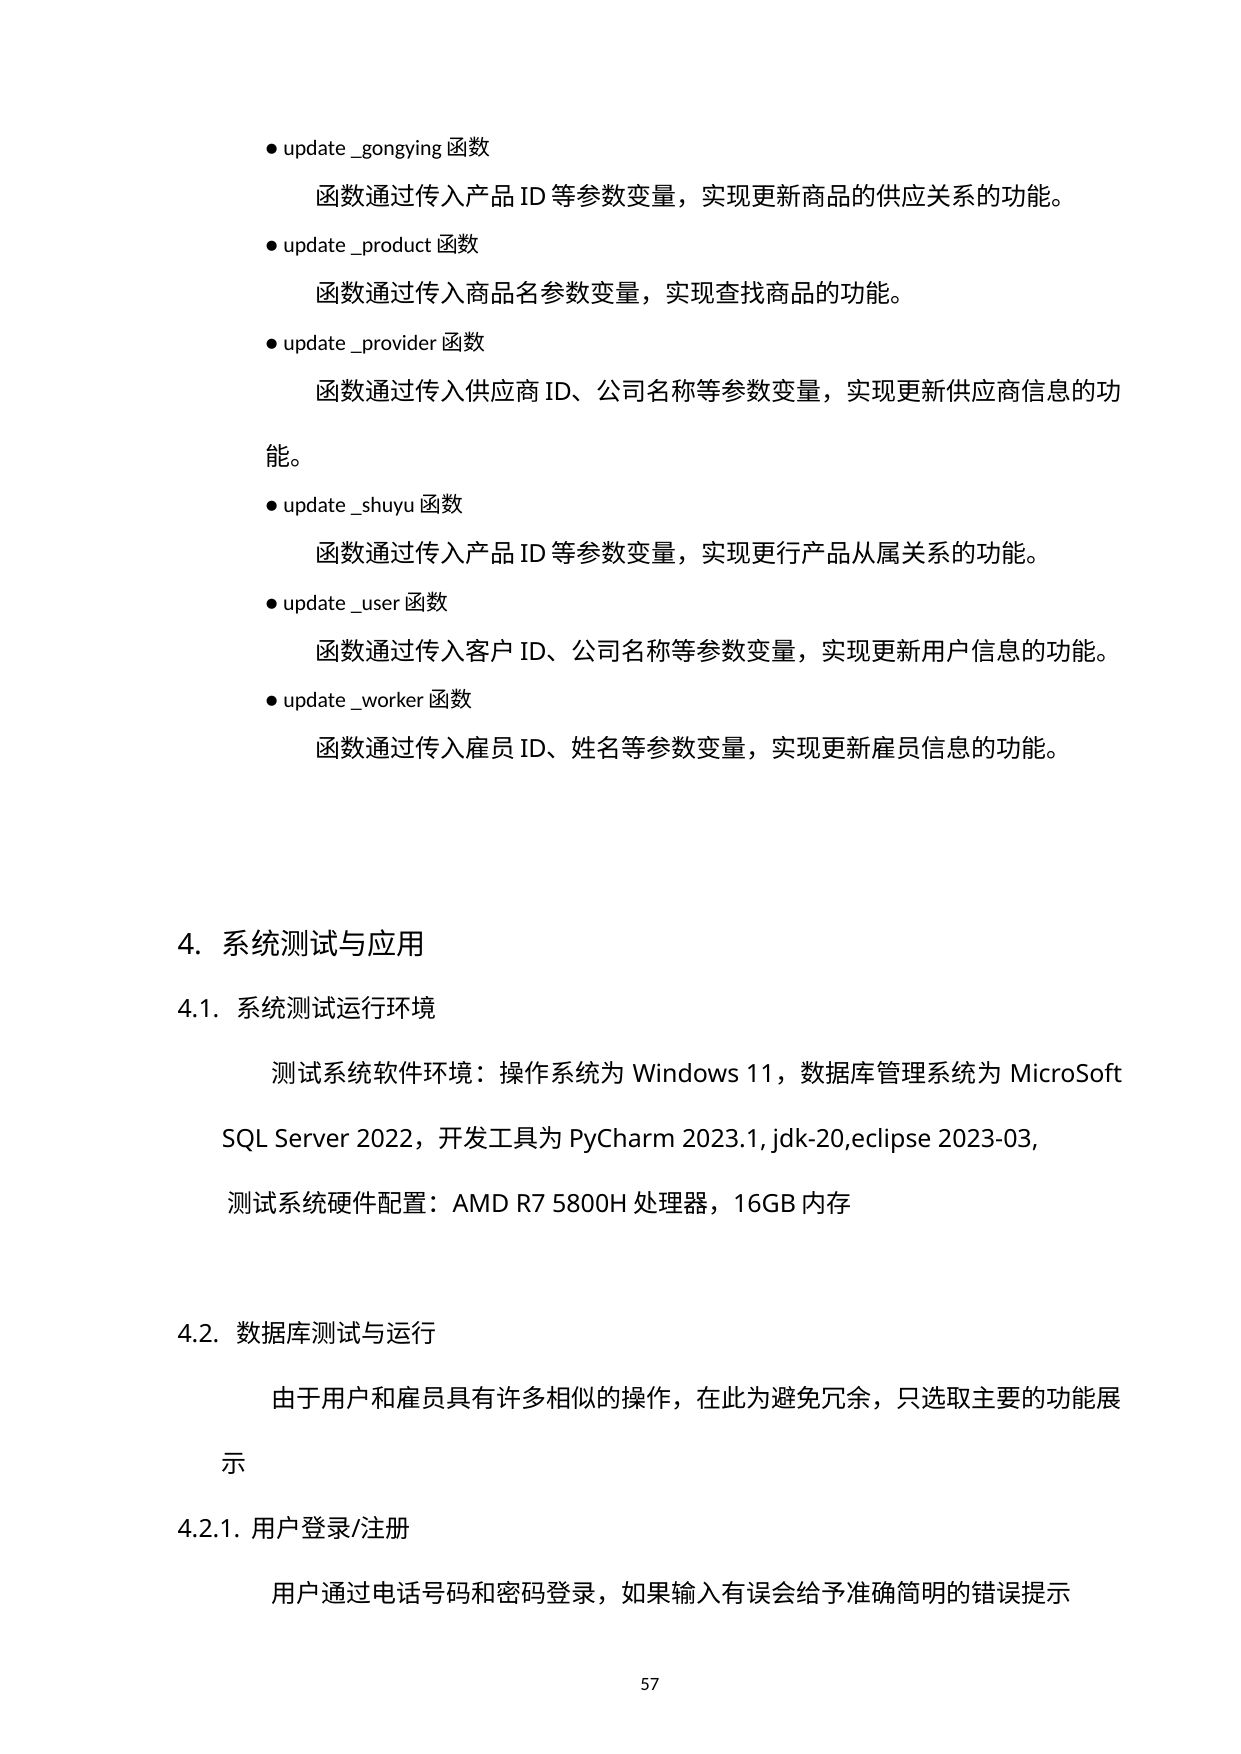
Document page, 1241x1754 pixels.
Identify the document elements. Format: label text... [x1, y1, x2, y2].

list 系统测试运行环境 [177, 974, 1122, 1039]
text ● update _product函数 [177, 227, 1122, 259]
text 函数通过传入商品名参数变量，实现查找商品的功能。 [265, 259, 1122, 324]
text 函数通过传入客户ID、公司名称等参数变量，实现更新用户信息的功能。 [265, 617, 1122, 682]
text 函数通过传入雇员ID、姓名等参数变量，实现更新雇员信息的功能。 [265, 714, 1122, 779]
text ● update _shuyu函数 [177, 487, 1122, 519]
text 函数通过传入供应商ID、公司名称等参数变量，实现更新供应商信息的功能。 [265, 357, 1122, 487]
text 函数通过传入产品ID等参数变量，实现更行产品从属关系的功能。 [265, 519, 1122, 584]
list 测试系统软件环境：操作系统为Windows 11，数据库管理系统为 MicroSoft SQL Server 2022，开发工具为PyCharm 2023.1, jdk-20,eclipse 2023-03, [222, 1039, 1122, 1169]
text ● update _provider函数 [177, 324, 1122, 357]
list 数据库测试与运行 [177, 1299, 1122, 1364]
list 用户通过电话号码和密码登录，如果输入有误会给予准确简明的错误提示 [222, 1559, 1122, 1624]
text ● update _gongying函数 [177, 129, 1122, 162]
text ● update _user函数 [177, 584, 1122, 617]
list 用户登录/注册 [177, 1494, 1122, 1559]
text ● update _worker函数 [177, 682, 1122, 714]
text 测试系统硬件配置：AMD R7 5800H处理器，16GB内存 [177, 1169, 1122, 1234]
list 由于用户和雇员具有许多相似的操作，在此为避免冗余，只选取主要的功能展示 [222, 1364, 1122, 1494]
list 系统测试与应用 [177, 909, 1122, 974]
text 函数通过传入产品ID等参数变量，实现更新商品的供应关系的功能。 [265, 162, 1122, 227]
